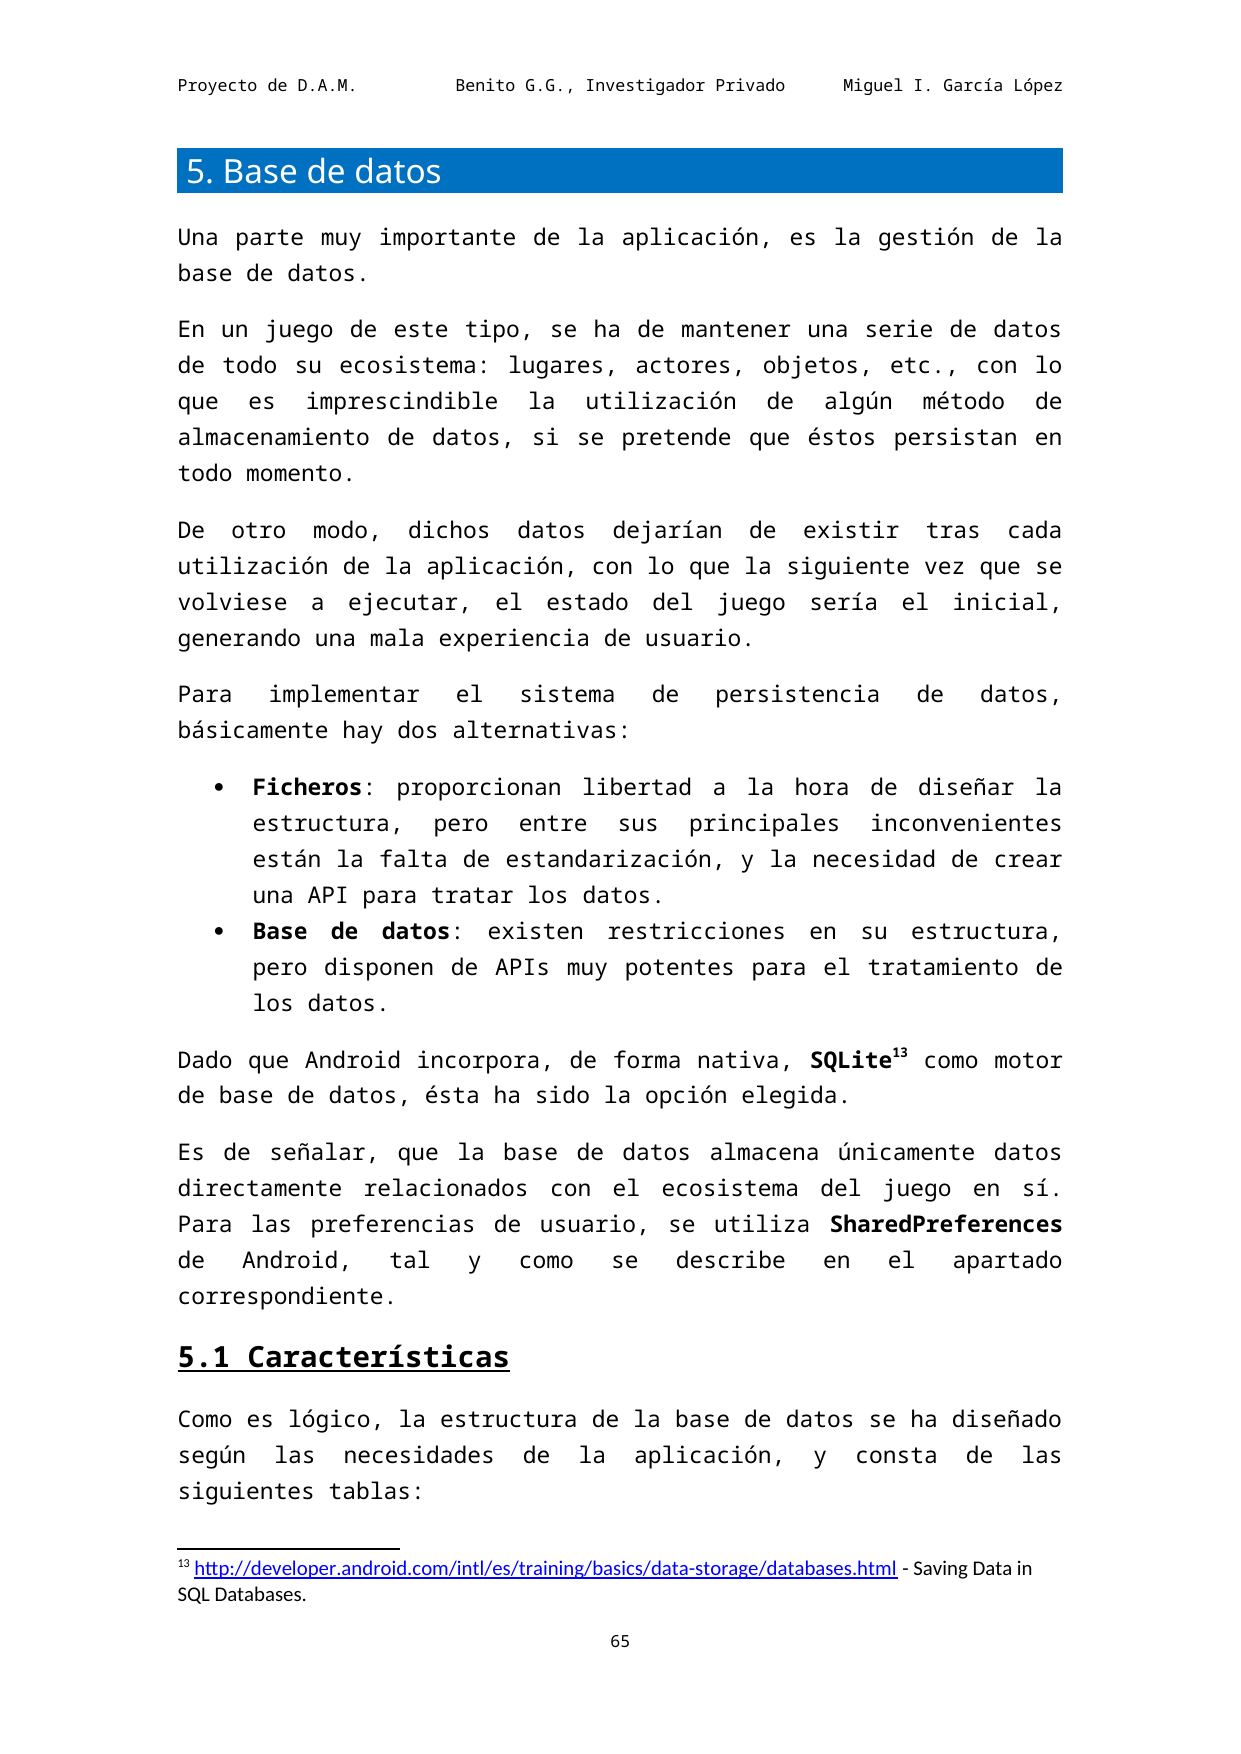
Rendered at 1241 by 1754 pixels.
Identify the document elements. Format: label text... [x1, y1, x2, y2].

list Base de datos: existen restricciones en su estructura, pero disponen de APIs muy potentes para el tratamiento de los datos. [215, 915, 1063, 1018]
text 5. Base de datos [177, 148, 1063, 193]
list Ficheros: proporcionan libertad a la hora de diseñar la estructura, pero entre sus principales inconvenientes están la falta de estandarización, y la necesidad de crear una API para tratar los datos. [215, 771, 1063, 910]
text Dado que Android incorpora, de forma nativa, SQLite como motor de base de datos, ésta ha sido la opción elegida. [177, 1043, 1063, 1111]
text En un juego de este tipo, se ha de mantener una serie de datos de todo su ecosistema: lugares, actores, objetos, etc., con lo que es imprescindible la utilización de algún método de almacenamiento de datos, si se pretende que éstos persistan en todo momento. [177, 313, 1063, 488]
text De otro modo, dichos datos dejarían de existir tras cada utilización de la aplicación, con lo que la siguiente vez que se volviese a ejecutar, el estado del juego sería el inicial, generando una mala experiencia de usuario. [177, 514, 1063, 653]
text Como es lógico, la estructura de la base de datos se ha diseñado según las necesidades de la aplicación, y consta de las siguientes tablas: [177, 1403, 1063, 1506]
text 5.1 Características [177, 1337, 1063, 1376]
text Es de señalar, que la base de datos almacena únicamente datos directamente relacionados con el ecosistema del juego en sí. Para las preferencias de usuario, se utiliza SharedPreferences de Android, tal y como se describe en el apartado correspondiente. [177, 1136, 1063, 1311]
text Para implementar el sistema de persistencia de datos, básicamente hay dos alternativas: [177, 678, 1063, 746]
text Una parte muy importante de la aplicación, es la gestión de la base de datos. [177, 221, 1063, 288]
